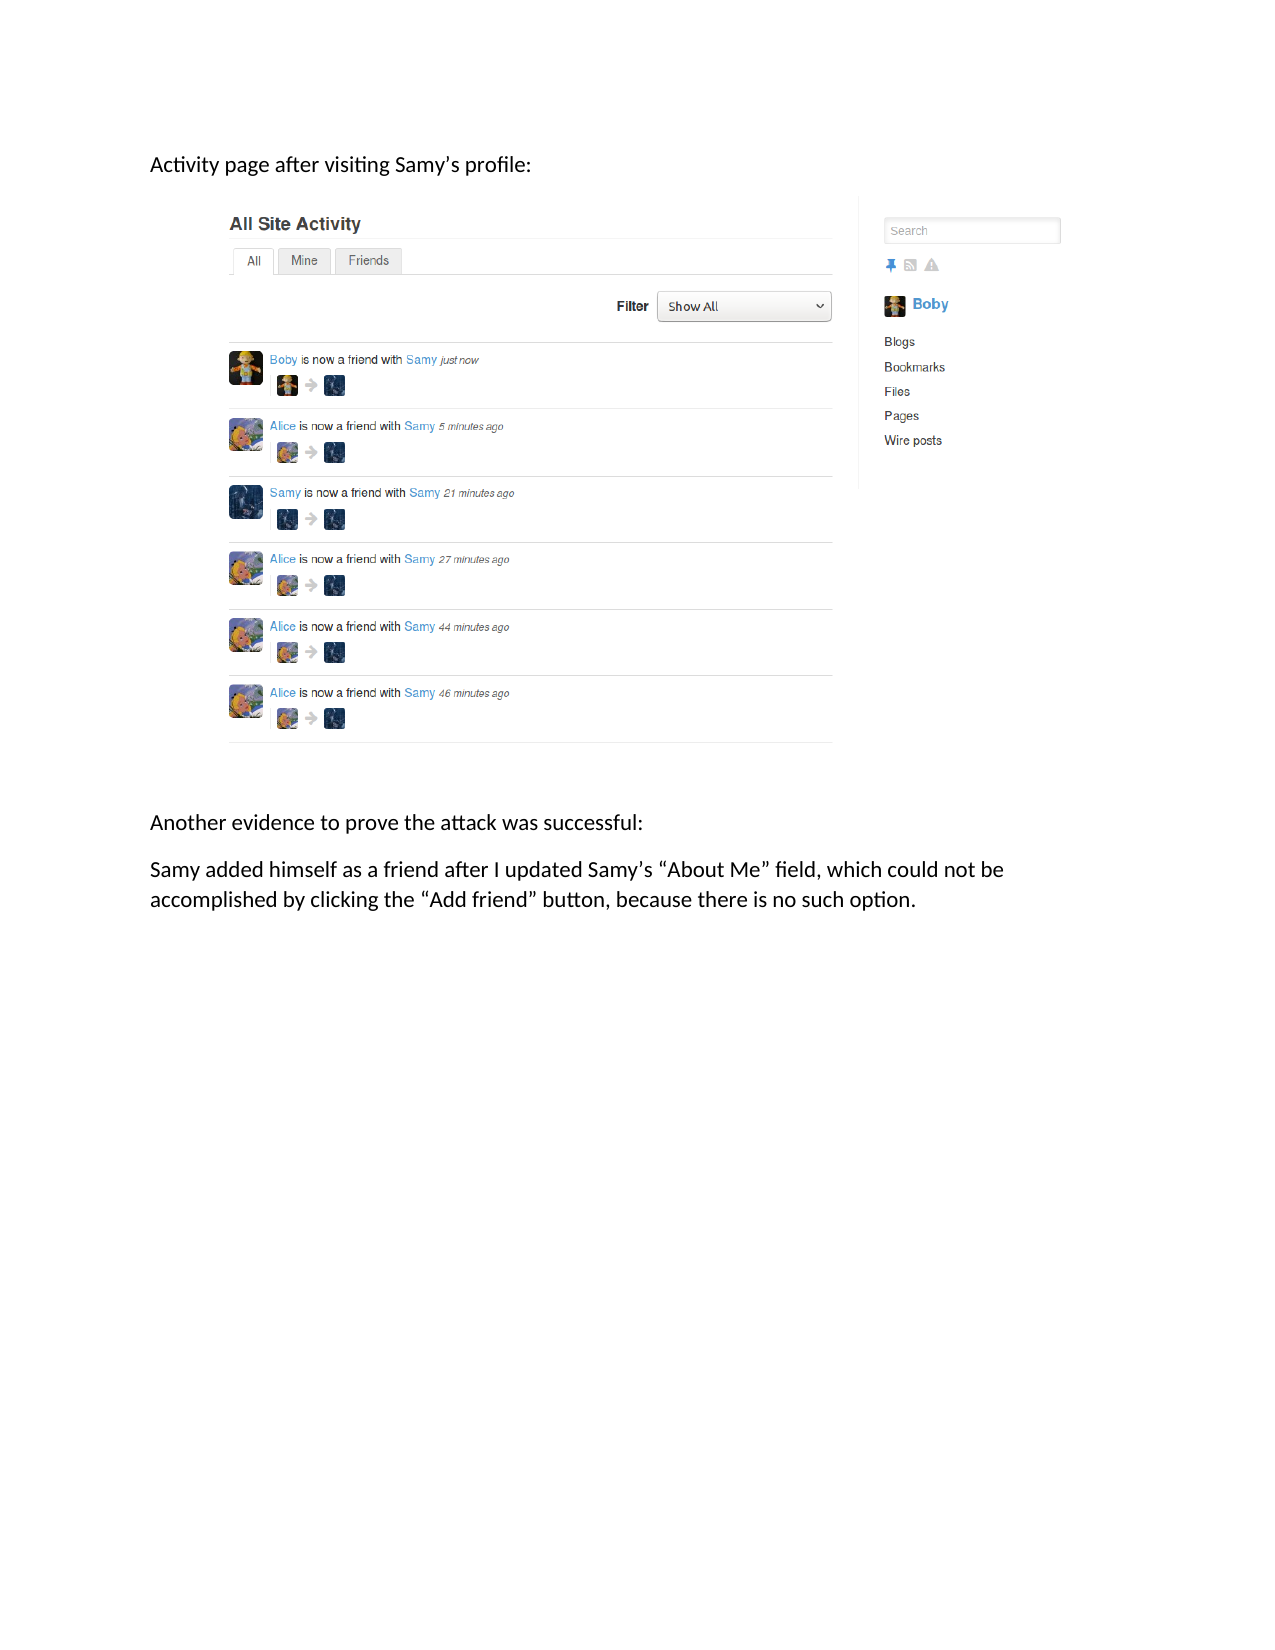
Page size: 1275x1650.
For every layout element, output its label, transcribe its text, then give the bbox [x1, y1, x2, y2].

text Samy added himself as a friend after I updated Samy’s “About Me” field, which could not be accomplished by clicking the “Add friend” button, because there is no such option. [150, 855, 1125, 913]
text Another evidence to prove the attack was successful: [150, 808, 1125, 836]
text Activity page after visiting Samy’s profile: [150, 150, 1125, 178]
picture [150, 196, 1125, 743]
